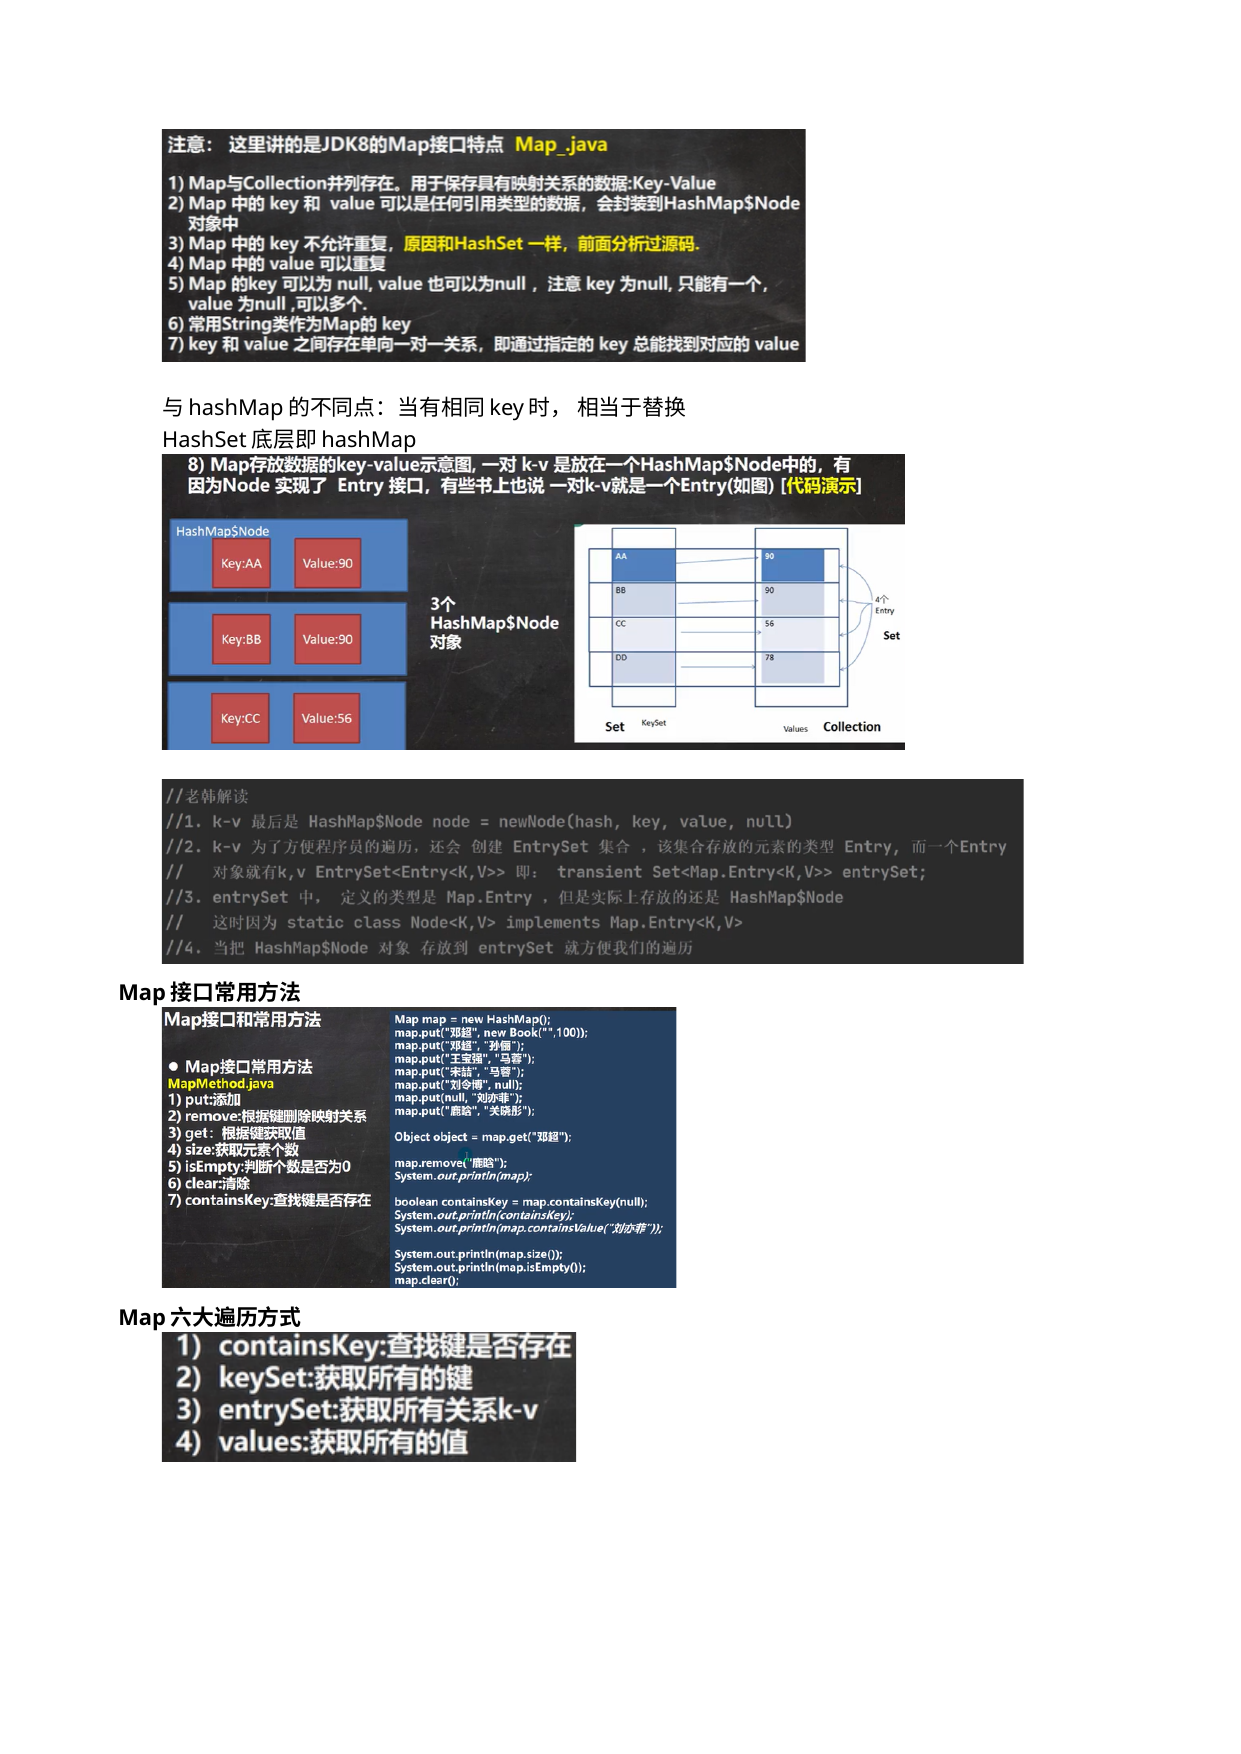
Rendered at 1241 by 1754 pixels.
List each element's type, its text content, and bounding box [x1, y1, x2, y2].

picture [161, 1007, 677, 1288]
picture [161, 779, 1024, 964]
text 与hashMap的不同点：当有相同key时， 相当于替换 [118, 389, 1122, 422]
picture [161, 454, 905, 750]
picture [161, 129, 806, 362]
text Map接口常用方法 [118, 974, 1122, 1007]
picture [161, 1332, 577, 1462]
text HashSet底层即hashMap [118, 422, 1122, 454]
text Map六大遍历方式 [118, 1299, 1122, 1332]
